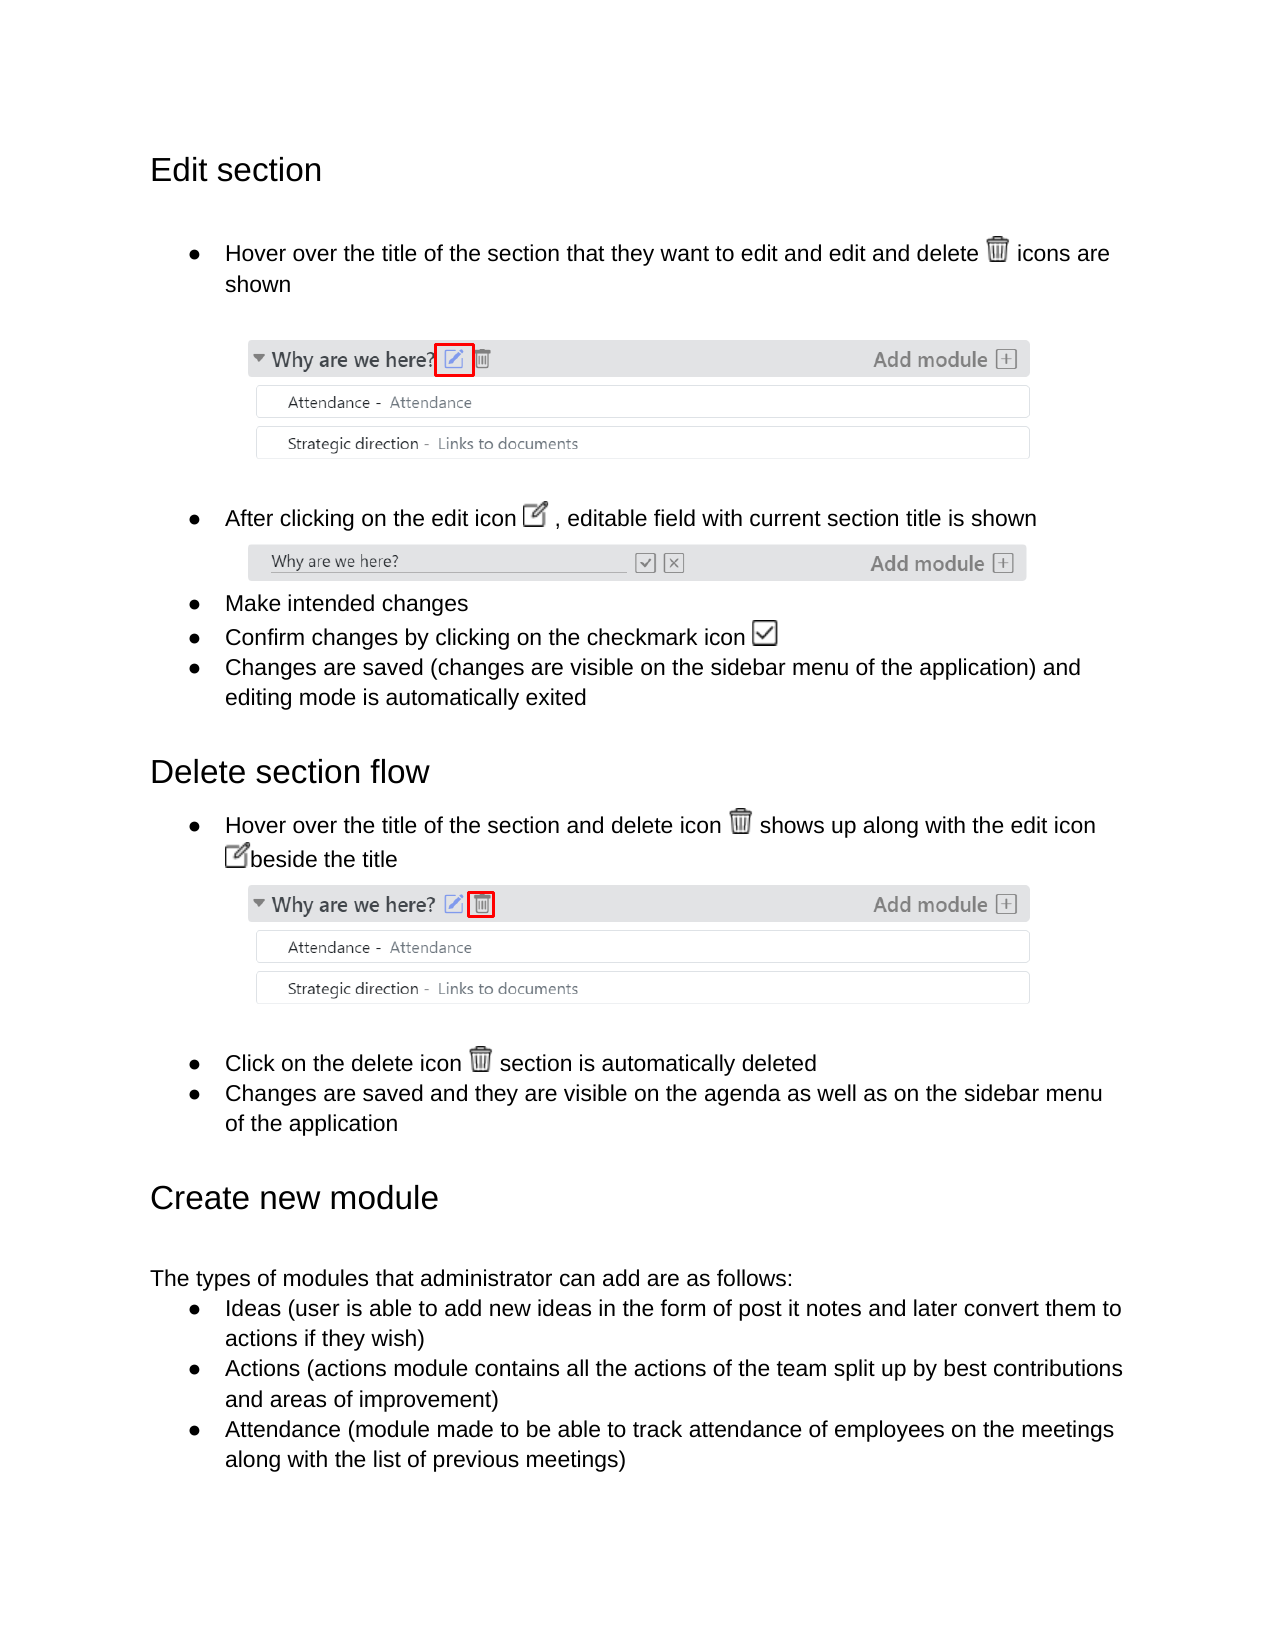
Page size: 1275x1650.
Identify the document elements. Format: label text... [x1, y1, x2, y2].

picture [728, 808, 754, 834]
subtitle Create new module [150, 1178, 1125, 1216]
list Make intended changes [187, 590, 1125, 616]
list Changes are saved and they are visible on the agenda as well as on the sidebar menu of the application [187, 1080, 1125, 1137]
picture [752, 620, 778, 646]
subtitle Delete section flow [150, 752, 1125, 790]
list After clicking on the edit icon , editable field with current section title is shown [187, 501, 1125, 531]
picture [240, 876, 1035, 1013]
picture [523, 501, 549, 527]
text The types of modules that administrator can add are as follows: [150, 1265, 1125, 1291]
subtitle Edit section [150, 150, 1125, 188]
list Changes are saved (changes are visible on the sidebar menu of the application) and editing mode is automatically exited [187, 654, 1125, 710]
list Hover over the title of the section and delete icon shows up along with the edit icon beside the title [187, 808, 1125, 872]
list Confirm changes by clicking on the checkmark icon [187, 620, 1125, 650]
list Hover over the title of the section that they want to edit and edit and delete icons are shown [187, 237, 1125, 297]
picture [240, 331, 1035, 468]
list Actions (actions module contains all the actions of the team split up by best contributions and areas of improvement) [187, 1355, 1125, 1412]
picture [225, 842, 251, 868]
list Ideas (user is able to add new ideas in the form of post it notes and later convert them to actions if they wish) [187, 1295, 1125, 1352]
list Attendance (module made to be able to track attendance of employees on the meetings along with the list of previous meetings) [187, 1416, 1125, 1472]
picture [468, 1046, 494, 1072]
picture [985, 236, 1011, 262]
picture [240, 535, 1035, 586]
list Click on the delete icon section is automatically deleted [187, 1046, 1125, 1076]
